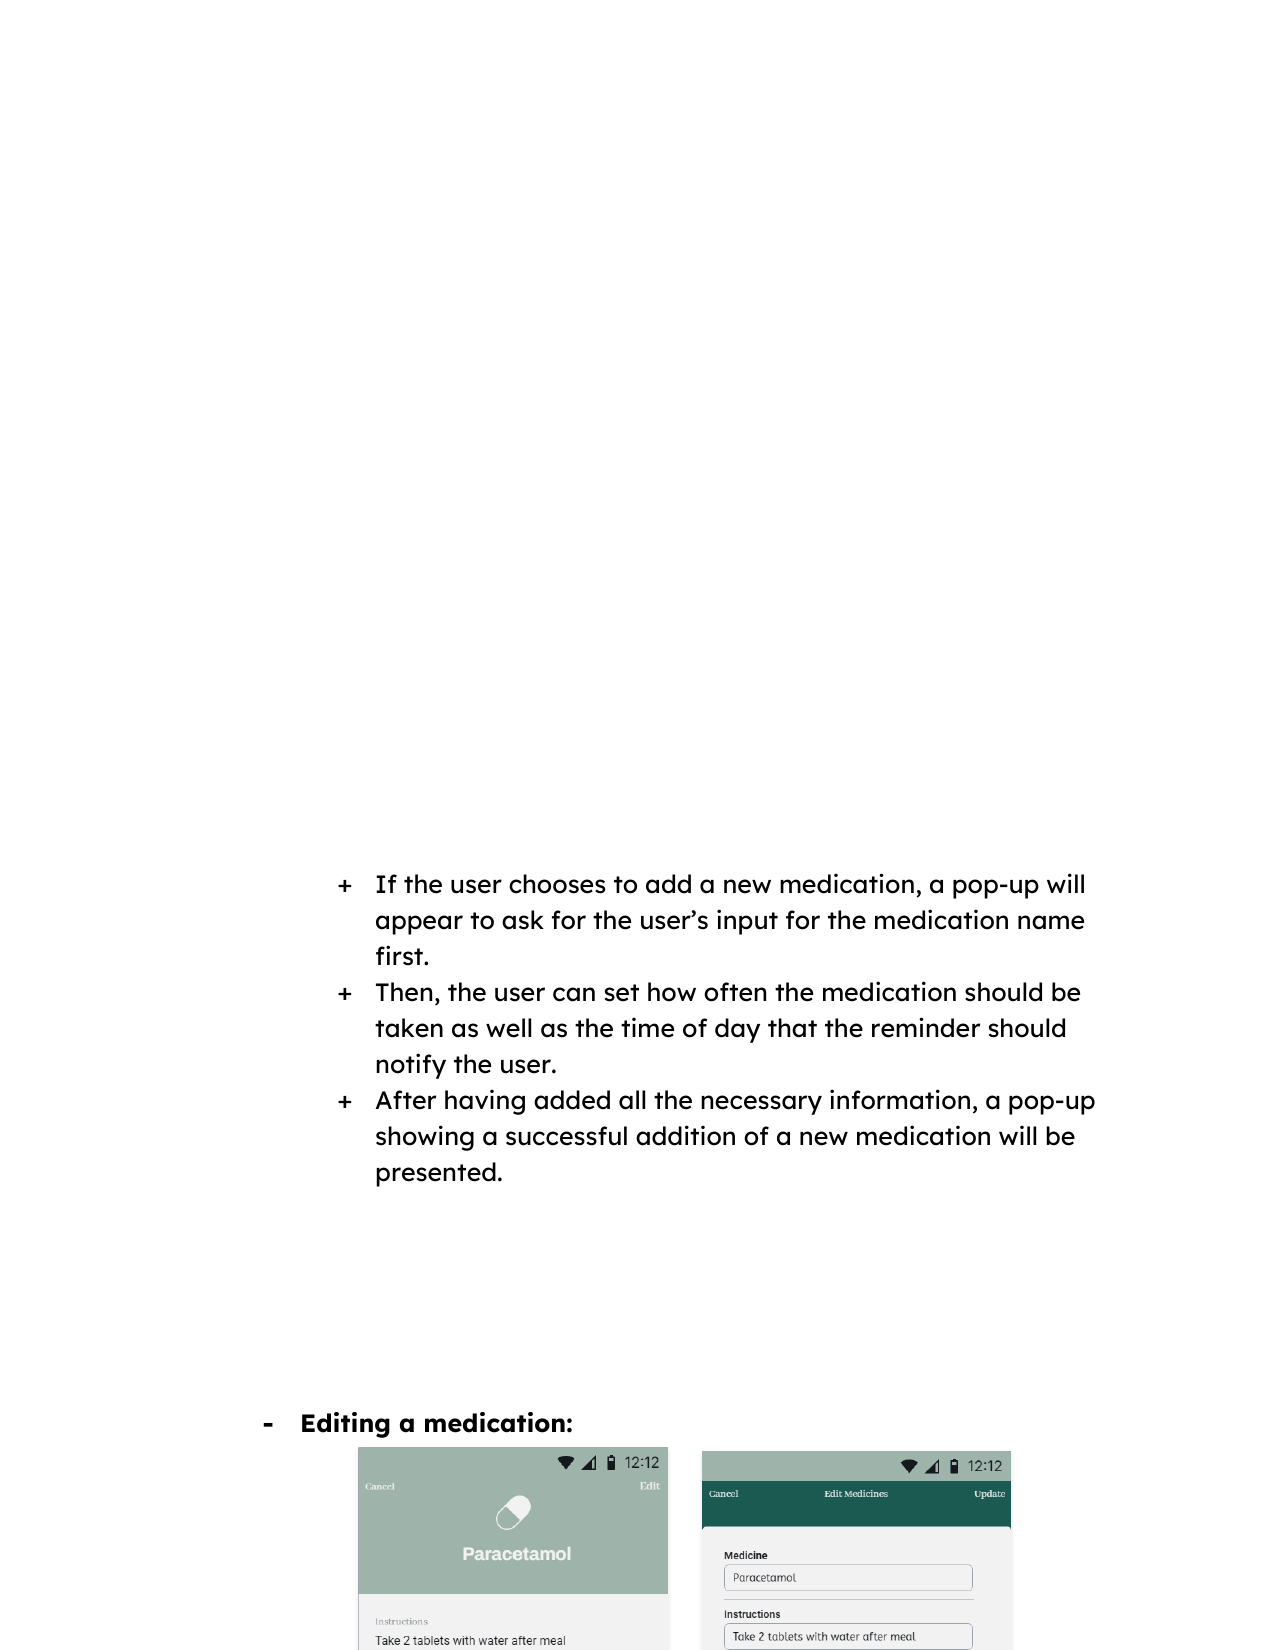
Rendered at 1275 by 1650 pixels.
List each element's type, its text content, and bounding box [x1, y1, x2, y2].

list After having added all the necessary information, a pop-up showing a successful addition of a new medication will be presented. [337, 1084, 1125, 1187]
list If the user chooses to add a new medication, a pop-up will appear to ask for the user’s input for the medication name first. [337, 869, 1125, 972]
picture [340, 1429, 1029, 1650]
list Then, the user can set how often the medication should be taken as well as the time of day that the reminder should notify the user. [337, 977, 1125, 1080]
list Editing a medication: [262, 1408, 1125, 1439]
